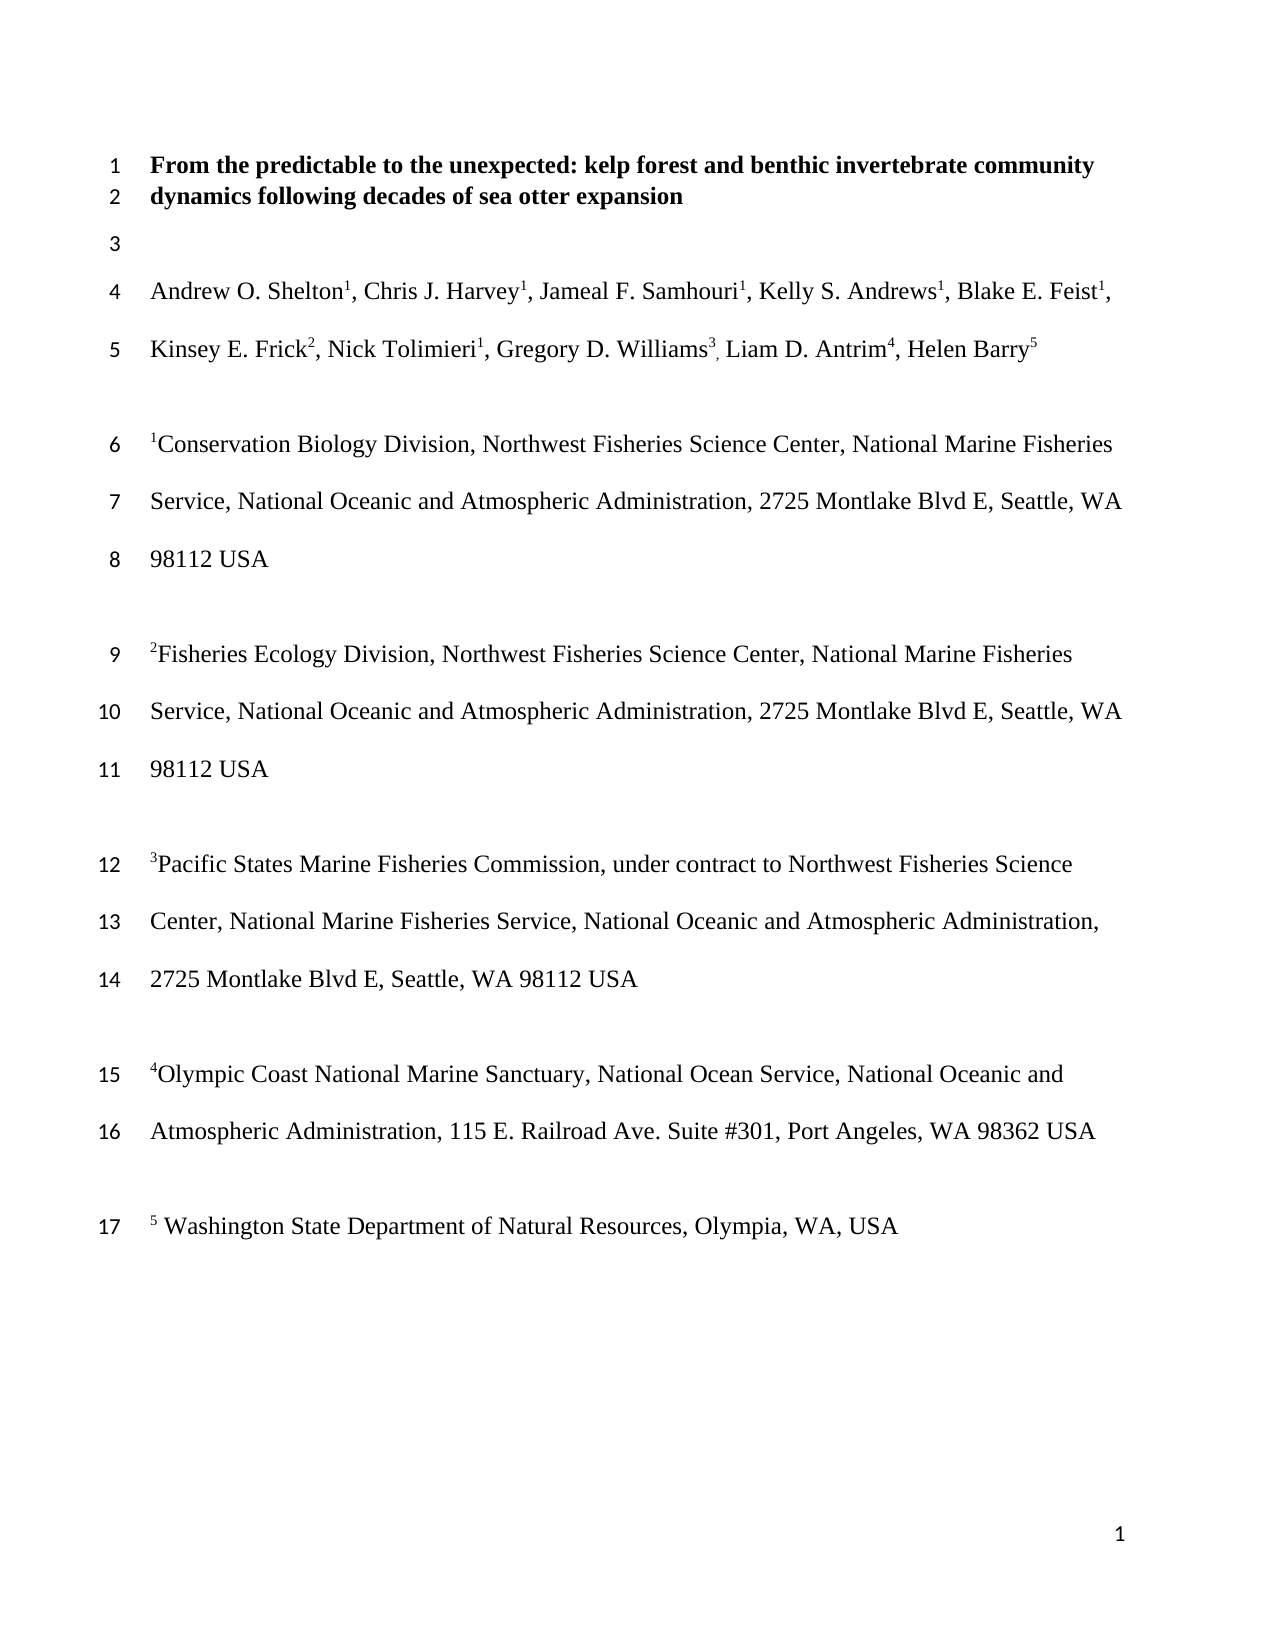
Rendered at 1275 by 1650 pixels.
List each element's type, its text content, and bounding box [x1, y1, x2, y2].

text 1Conservation Biology Division, Northwest Fisheries Science Center, National Marine Fisheries Service, National Oceanic and Atmospheric Administration, 2725 Montlake Blvd E, Seattle, WA 98112 USA [150, 429, 1125, 573]
text 5 Washington State Department of Natural Resources, Olympia, WA, USA [150, 1211, 1125, 1240]
text 3Pacific States Marine Fisheries Commission, under contract to Northwest Fisheries Science Center, National Marine Fisheries Service, National Oceanic and Atmospheric Administration, 2725 Montlake Blvd E, Seattle, WA 98112 USA [150, 849, 1125, 993]
text From the predictable to the unexpected: kelp forest and benthic invertebrate community dynamics following decades of sea otter expansion [150, 150, 1125, 210]
text 2Fisheries Ecology Division, Northwest Fisheries Science Center, National Marine Fisheries Service, National Oceanic and Atmospheric Administration, 2725 Montlake Blvd E, Seattle, WA 98112 USA [150, 639, 1125, 783]
text 4Olympic Coast National Marine Sanctuary, National Ocean Service, National Oceanic and Atmospheric Administration, 115 E. Railroad Ave. Suite #301, Port Angeles, WA 98362 USA [150, 1059, 1125, 1145]
text Andrew O. Shelton1, Chris J. Harvey1, Jameal F. Samhouri1, Kelly S. Andrews1, Blake E. Feist1, Kinsey E. Frick2, Nick Tolimieri1, Gregory D. Williams3, Liam D. Antrim4, Helen Barry5 [150, 276, 1125, 363]
